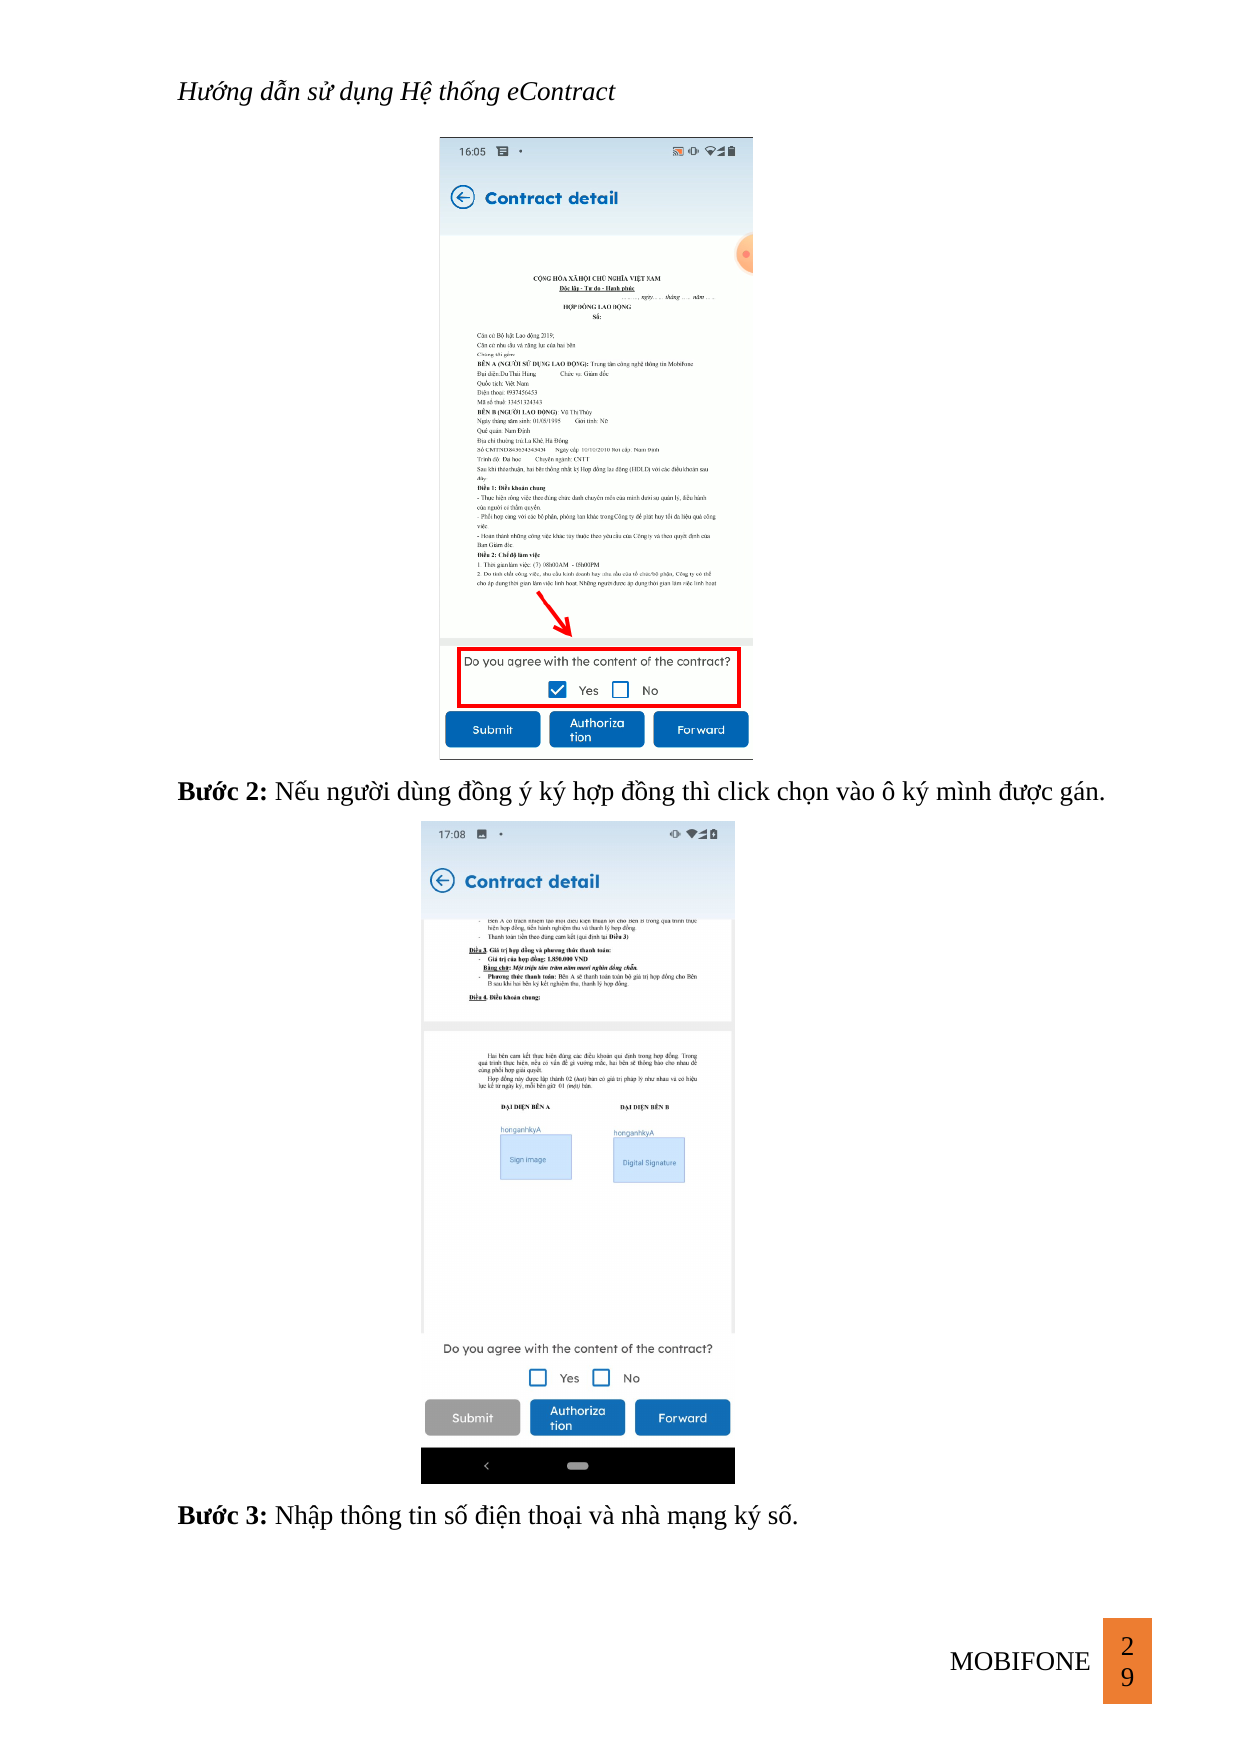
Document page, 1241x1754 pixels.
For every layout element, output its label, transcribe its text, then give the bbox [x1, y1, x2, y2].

picture [421, 821, 735, 1484]
picture [439, 137, 753, 760]
list Bước 3: Nhập thông tin số điện thoại và nhà mạng ký số. [177, 1499, 1152, 1531]
text Bước 2: Nếu người dùng đồng ý ký hợp đồng thì click chọn vào ô ký mình được gán. [177, 775, 1152, 806]
